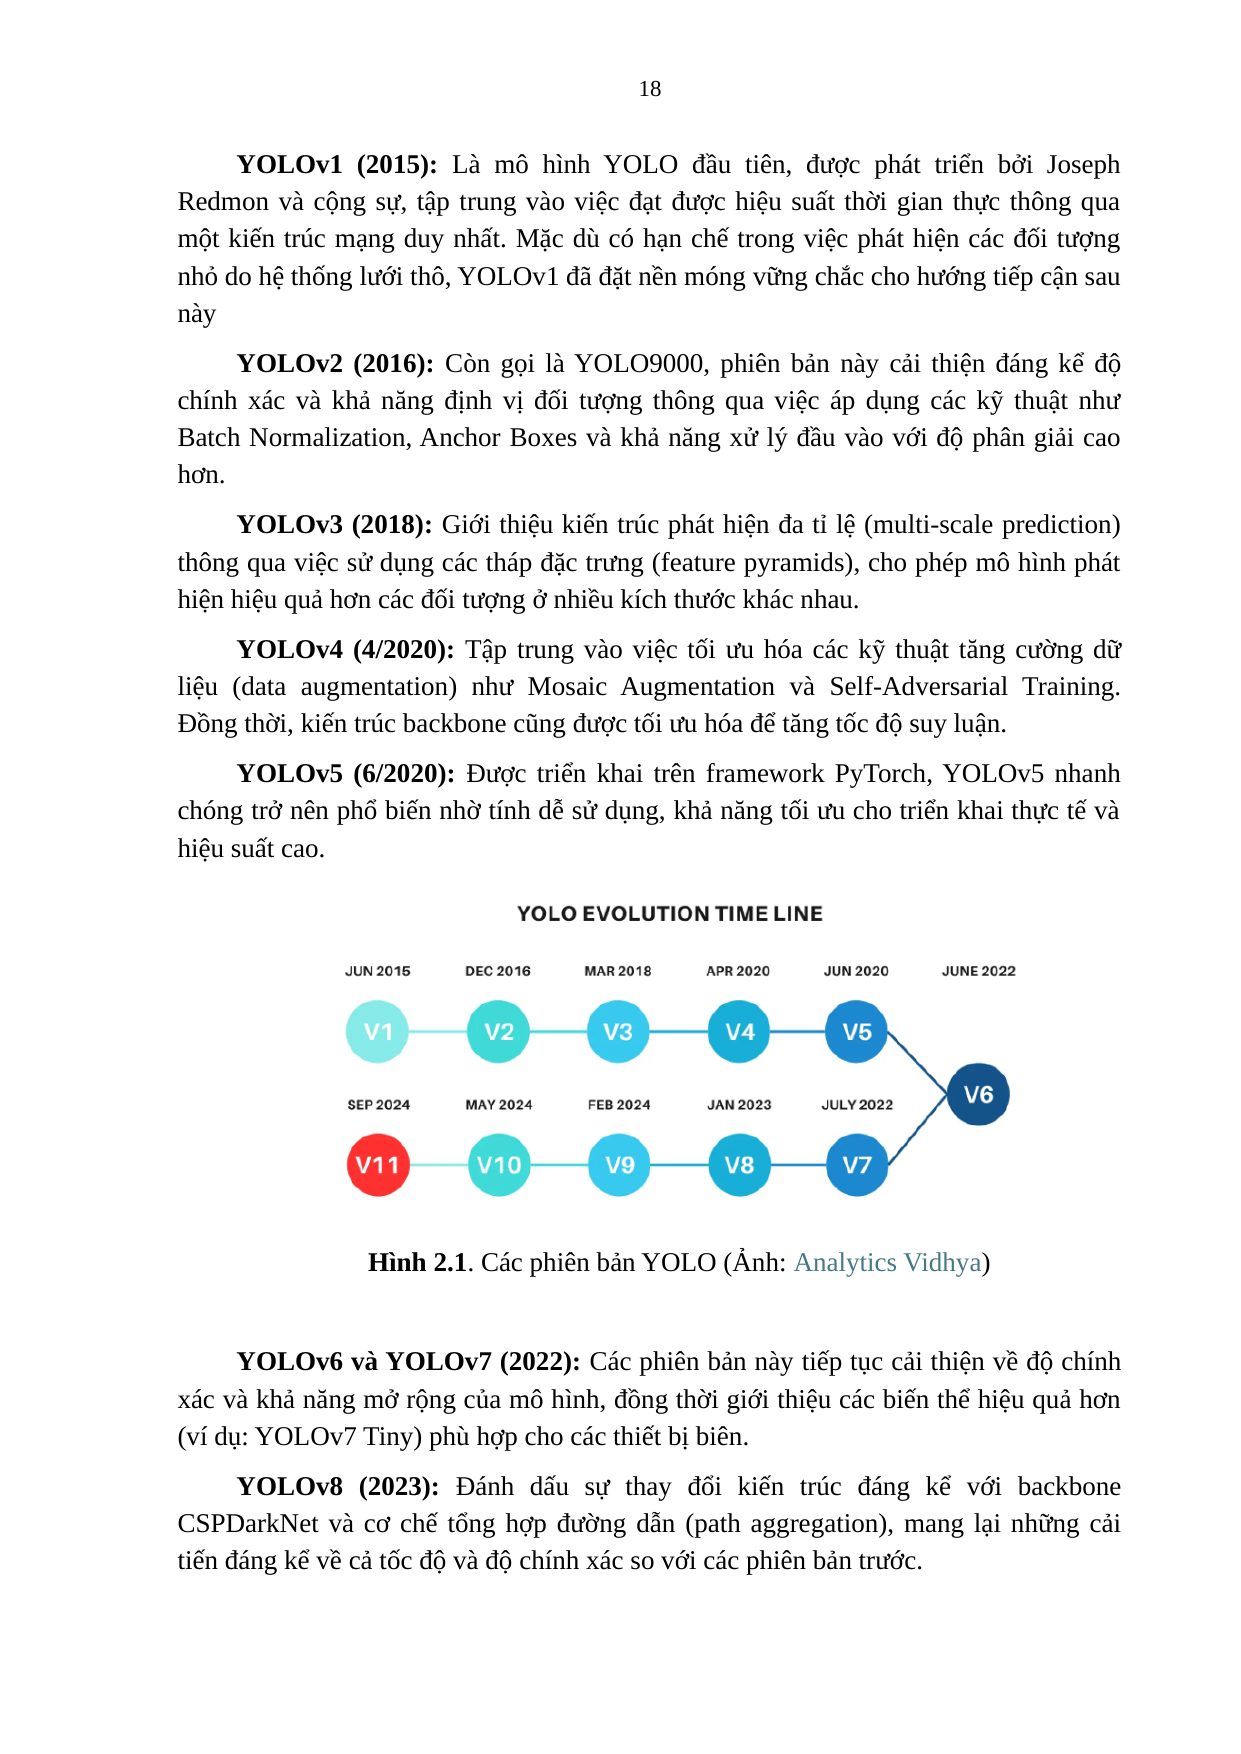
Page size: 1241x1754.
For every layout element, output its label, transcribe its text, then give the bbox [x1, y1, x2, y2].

text YOLOv6 và YOLOv7 (2022): Các phiên bản này tiếp tục cải thiện về độ chính xác và khả năng mở rộng của mô hình, đồng thời giới thiệu các biến thể hiệu quả hơn (ví dụ: YOLOv7 Tiny) phù hợp cho các thiết bị biên. [177, 1345, 1122, 1451]
text YOLOv2 (2016): Còn gọi là YOLO9000, phiên bản này cải thiện đáng kể độ chính xác và khả năng định vị đối tượng thông qua việc áp dụng các kỹ thuật như Batch Normalization, Anchor Boxes và khả năng xử lý đầu vào với độ phân giải cao hơn. [177, 347, 1122, 490]
text Hình 2.1. Các phiên bản YOLO (Ảnh: Analytics Vidhya) [177, 1246, 1122, 1277]
text YOLOv5 (6/2020): Được triển khai trên framework PyTorch, YOLOv5 nhanh chóng trở nên phổ biến nhờ tính dễ sử dụng, khả năng tối ưu cho triển khai thực tế và hiệu suất cao. [177, 757, 1122, 863]
text YOLOv1 (2015): Là mô hình YOLO đầu tiên, được phát triển bởi Joseph Redmon và cộng sự, tập trung vào việc đạt được hiệu suất thời gian thực thông qua một kiến trúc mạng duy nhất. Mặc dù có hạn chế trong việc phát hiện các đối tượng nhỏ do hệ thống lưới thô, YOLOv1 đã đặt nền móng vững chắc cho hướng tiếp cận sau này [177, 148, 1122, 328]
text YOLOv3 (2018): Giới thiệu kiến trúc phát hiện đa tỉ lệ (multi-scale prediction) thông qua việc sử dụng các tháp đặc trưng (feature pyramids), cho phép mô hình phát hiện hiệu quả hơn các đối tượng ở nhiều kích thước khác nhau. [177, 508, 1122, 614]
text YOLOv8 (2023): Đánh dấu sự thay đổi kiến trúc đáng kể với backbone CSPDarkNet và cơ chế tổng hợp đường dẫn (path aggregation), mang lại những cải tiến đáng kể về cả tốc độ và độ chính xác so với các phiên bản trước. [177, 1470, 1122, 1576]
picture [322, 881, 1036, 1228]
text YOLOv4 (4/2020): Tập trung vào việc tối ưu hóa các kỹ thuật tăng cường dữ liệu (data augmentation) như Mosaic Augmentation và Self-Adversarial Training. Đồng thời, kiến trúc backbone cũng được tối ưu hóa để tăng tốc độ suy luận. [177, 633, 1122, 738]
